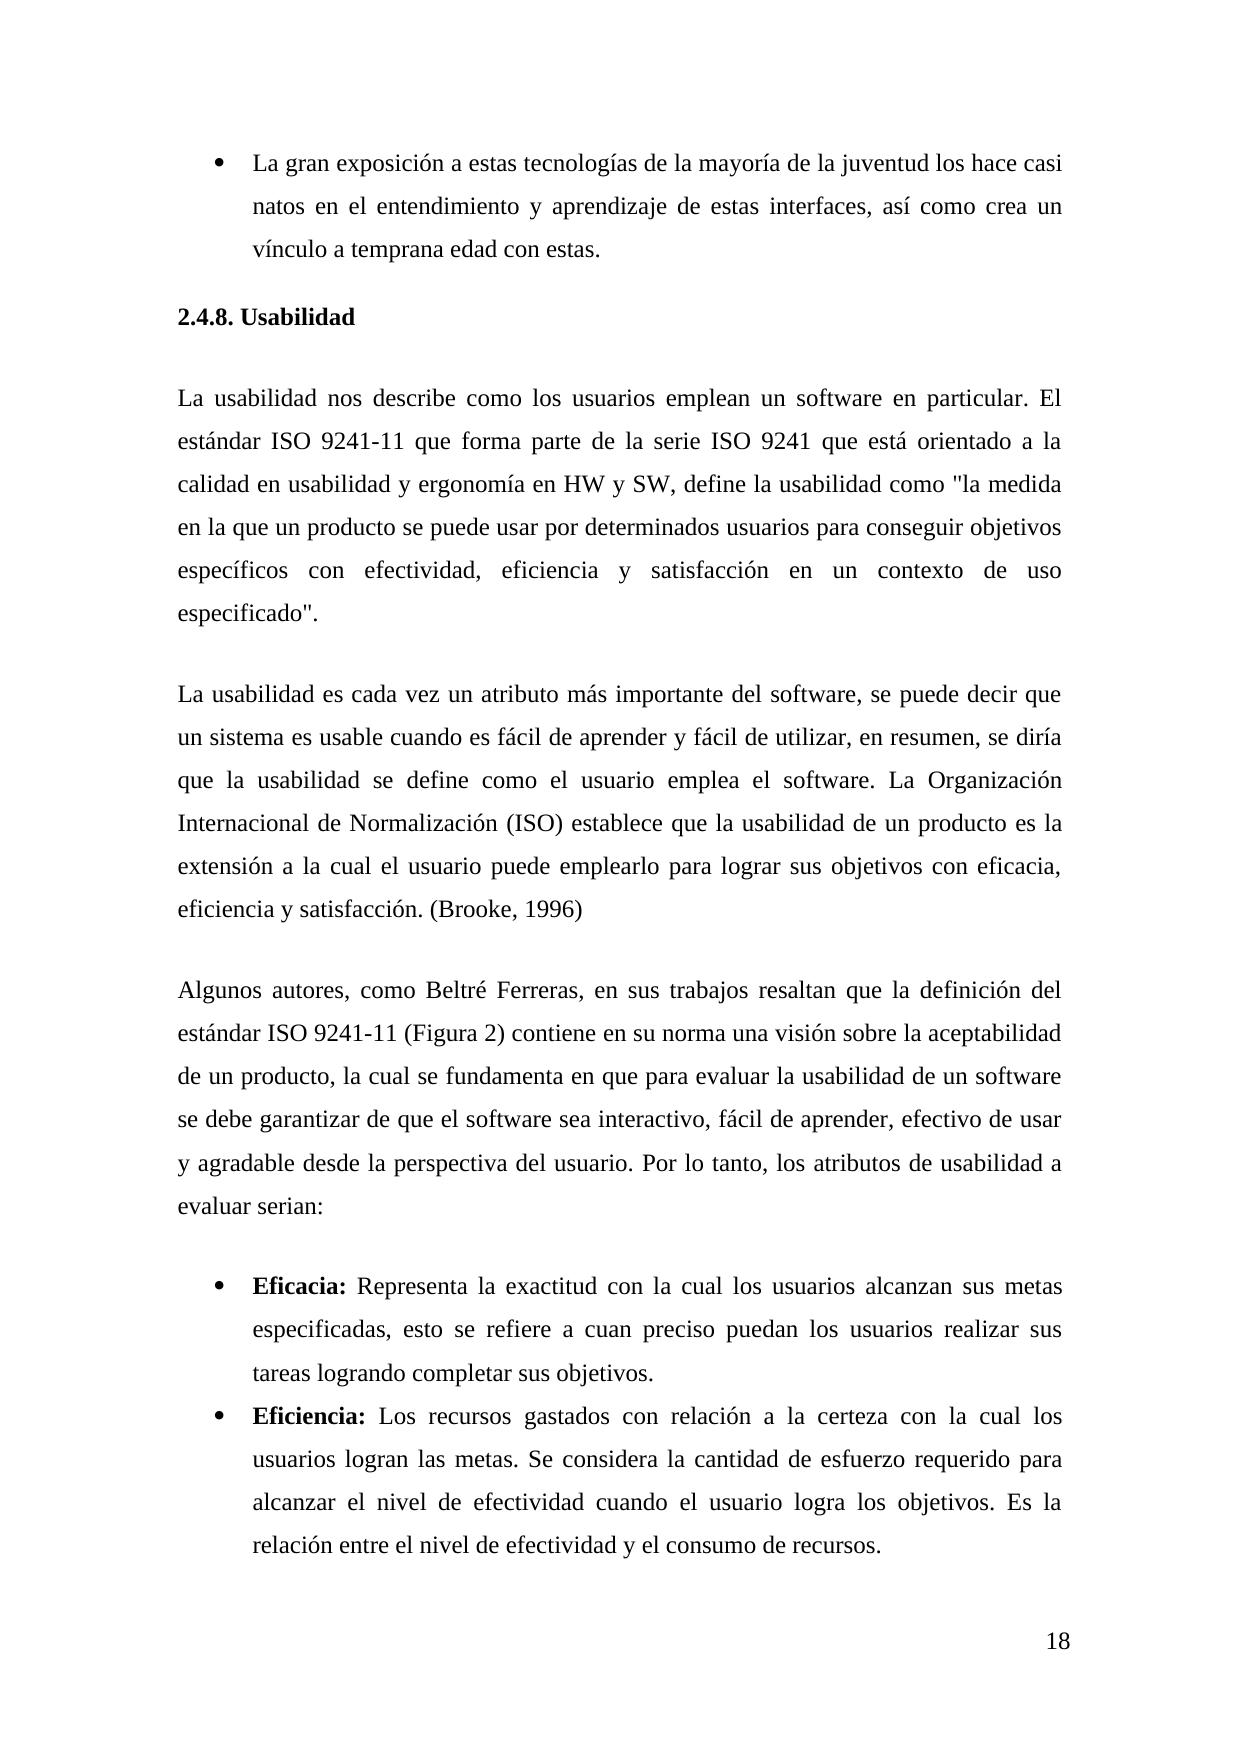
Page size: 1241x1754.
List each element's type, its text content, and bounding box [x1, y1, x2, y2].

text Algunos autores, como Beltré Ferreras, en sus trabajos resaltan que la definición del estándar ISO 9241-11 (Figura 2) contiene en su norma una visión sobre la aceptabilidad de un producto, la cual se fundamenta en que para evaluar la usabilidad de un software se debe garantizar de que el software sea interactivo, fácil de aprender, efectivo de usar y agradable desde la perspectiva del usuario. Por lo tanto, los atributos de usabilidad a evaluar serian: [177, 975, 1063, 1219]
list La gran exposición a estas tecnologías de la mayoría de la juventud los hace casi natos en el entendimiento y aprendizaje de estas interfaces, así como crea un vínculo a temprana edad con estas. [215, 148, 1063, 263]
text La usabilidad nos describe como los usuarios emplean un software en particular. El estándar ISO 9241-11 que forma parte de la serie ISO 9241 que está orientado a la calidad en usabilidad y ergonomía en HW y SW, define la usabilidad como "la medida en la que un producto se puede usar por determinados usuarios para conseguir objetivos específicos con efectividad, eficiencia y satisfacción en un contexto de uso especificado". [177, 383, 1063, 627]
text La usabilidad es cada vez un atributo más importante del software, se puede decir que un sistema es usable cuando es fácil de aprender y fácil de utilizar, en resumen, se diría que la usabilidad se define como el usuario emplea el software. La Organización Internacional de Normalización (ISO) establece que la usabilidad de un producto es la extensión a la cual el usuario puede emplearlo para lograr sus objetivos con eficacia, eficiencia y satisfacción. (Brooke, 1996) [177, 679, 1063, 923]
list Eficacia: Representa la exactitud con la cual los usuarios alcanzan sus metas especificadas, esto se refiere a cuan preciso puedan los usuarios realizar sus tareas logrando completar sus objetivos. [215, 1271, 1063, 1386]
list Eficiencia: Los recursos gastados con relación a la certeza con la cual los usuarios logran las metas. Se considera la cantidad de esfuerzo requerido para alcanzar el nivel de efectividad cuando el usuario logra los objetivos. Es la relación entre el nivel de efectividad y el consumo de recursos. [215, 1401, 1063, 1559]
subtitle 2.4.8. Usabilidad [177, 302, 1063, 331]
